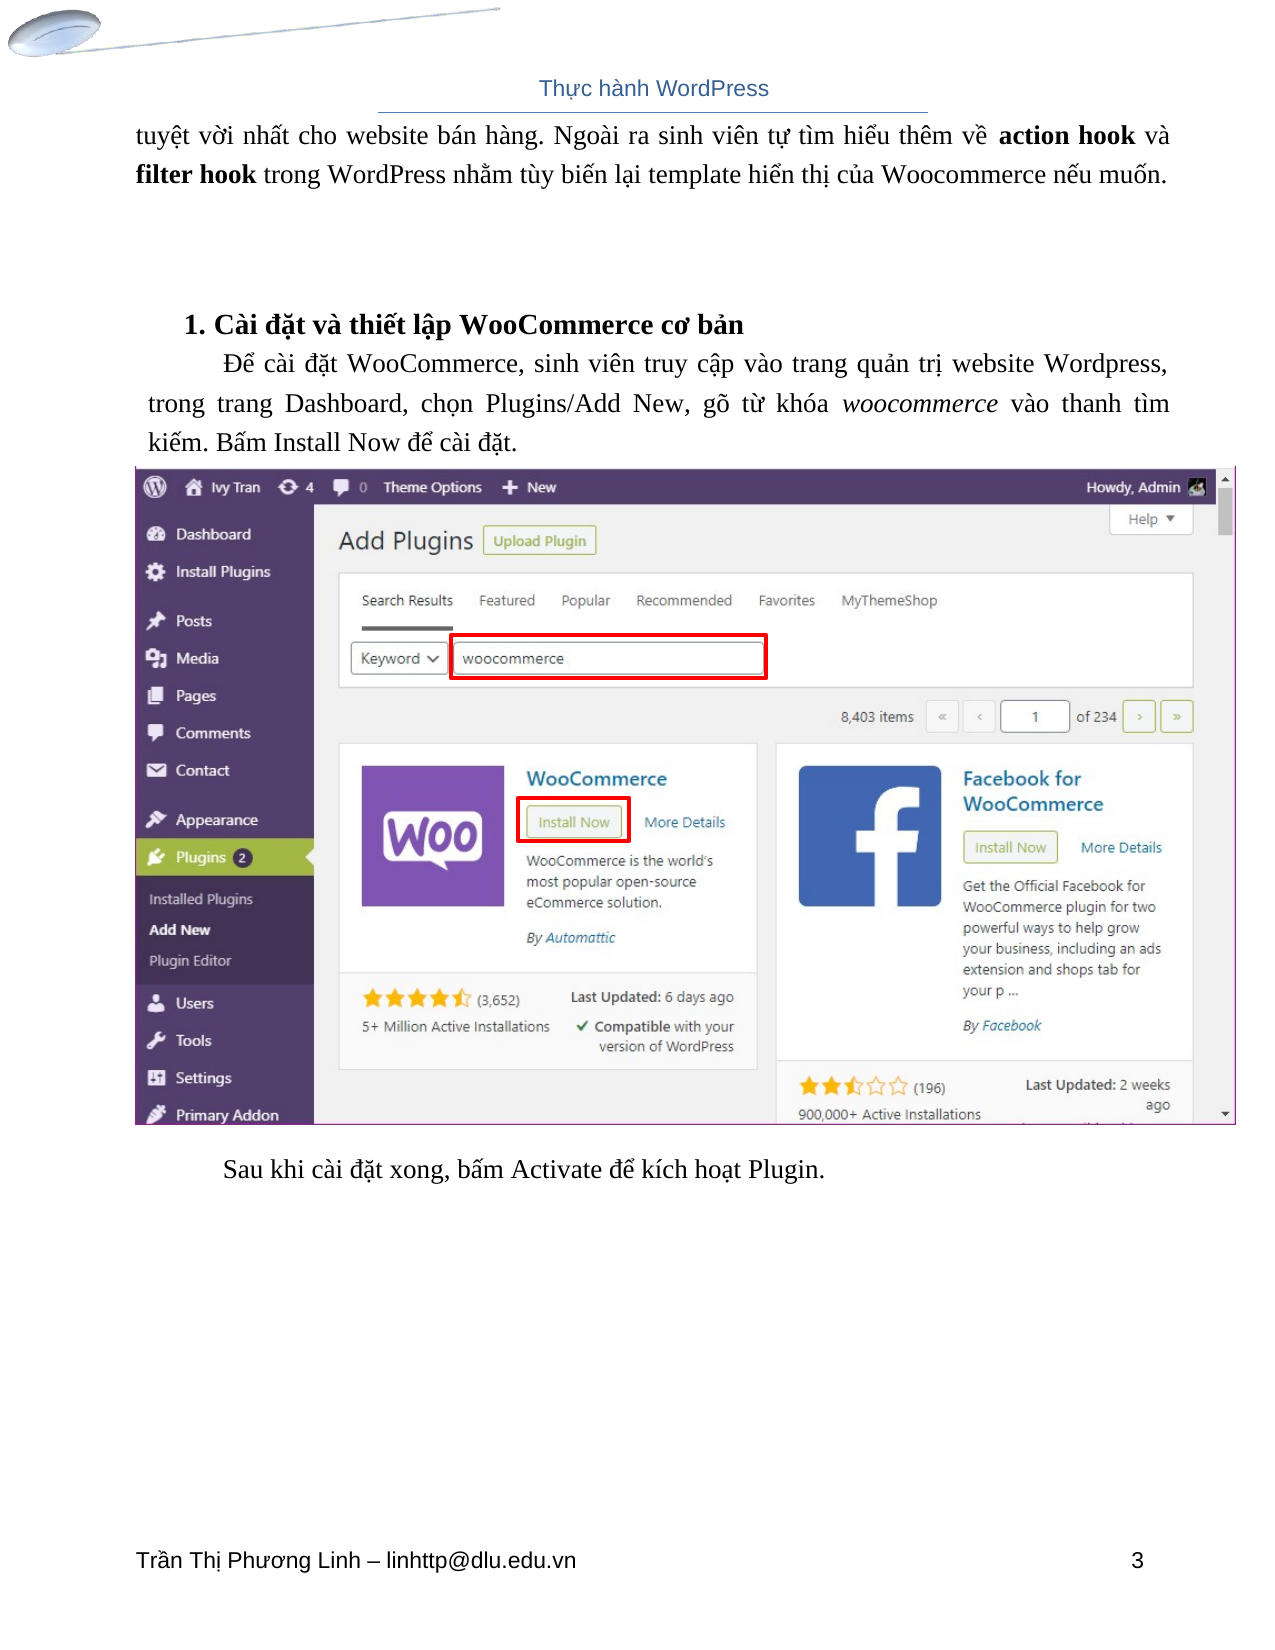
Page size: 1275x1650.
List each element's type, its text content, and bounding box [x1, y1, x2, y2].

text Để cài đặt WooCommerce, sinh viên truy cập vào trang quản trị website Wordpress, trong trang Dashboard, chọn Plugins/Add New, gõ từ khóa woocommerce vào thanh tìm kiếm. Bấm Install Now để cài đặt. [148, 347, 1170, 457]
text Sau khi cài đặt xong, bấm Activate để kích hoạt Plugin. [223, 1153, 1170, 1184]
picture [3, 0, 501, 69]
picture [135, 466, 1236, 1125]
subtitle 1. Cài đặt và thiết lập WooCommerce cơ bản [184, 307, 1169, 341]
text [136, 119, 1170, 189]
